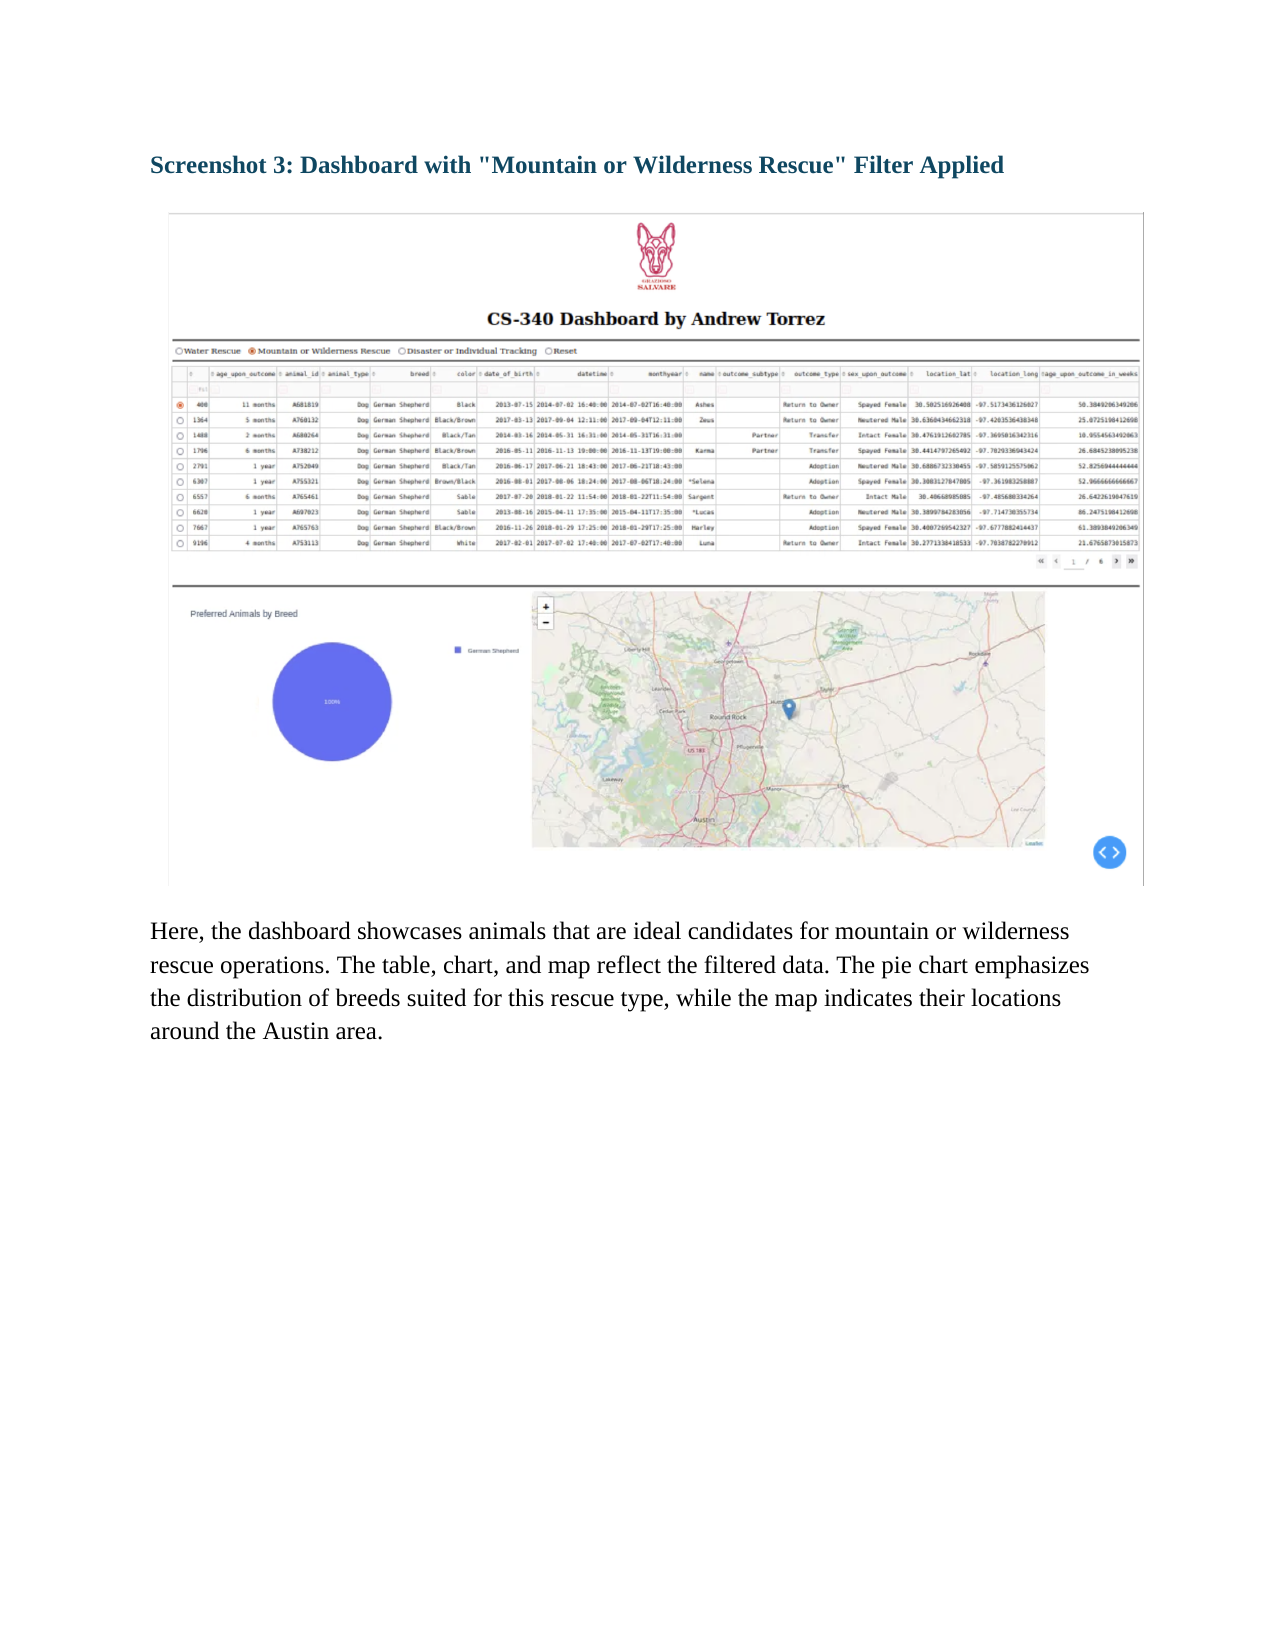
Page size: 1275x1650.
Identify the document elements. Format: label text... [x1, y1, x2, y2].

subtitle Screenshot 3: Dashboard with "Mountain or Wilderness Rescue" Filter Applied [150, 150, 1125, 179]
text Here, the dashboard showcases animals that are ideal candidates for mountain or wilderness rescue operations. The table, chart, and map reflect the filtered data. The pie chart emphasizes the distribution of breeds suited for this rescue type, while the map indicates their locations around the Austin area. [150, 916, 1125, 1045]
